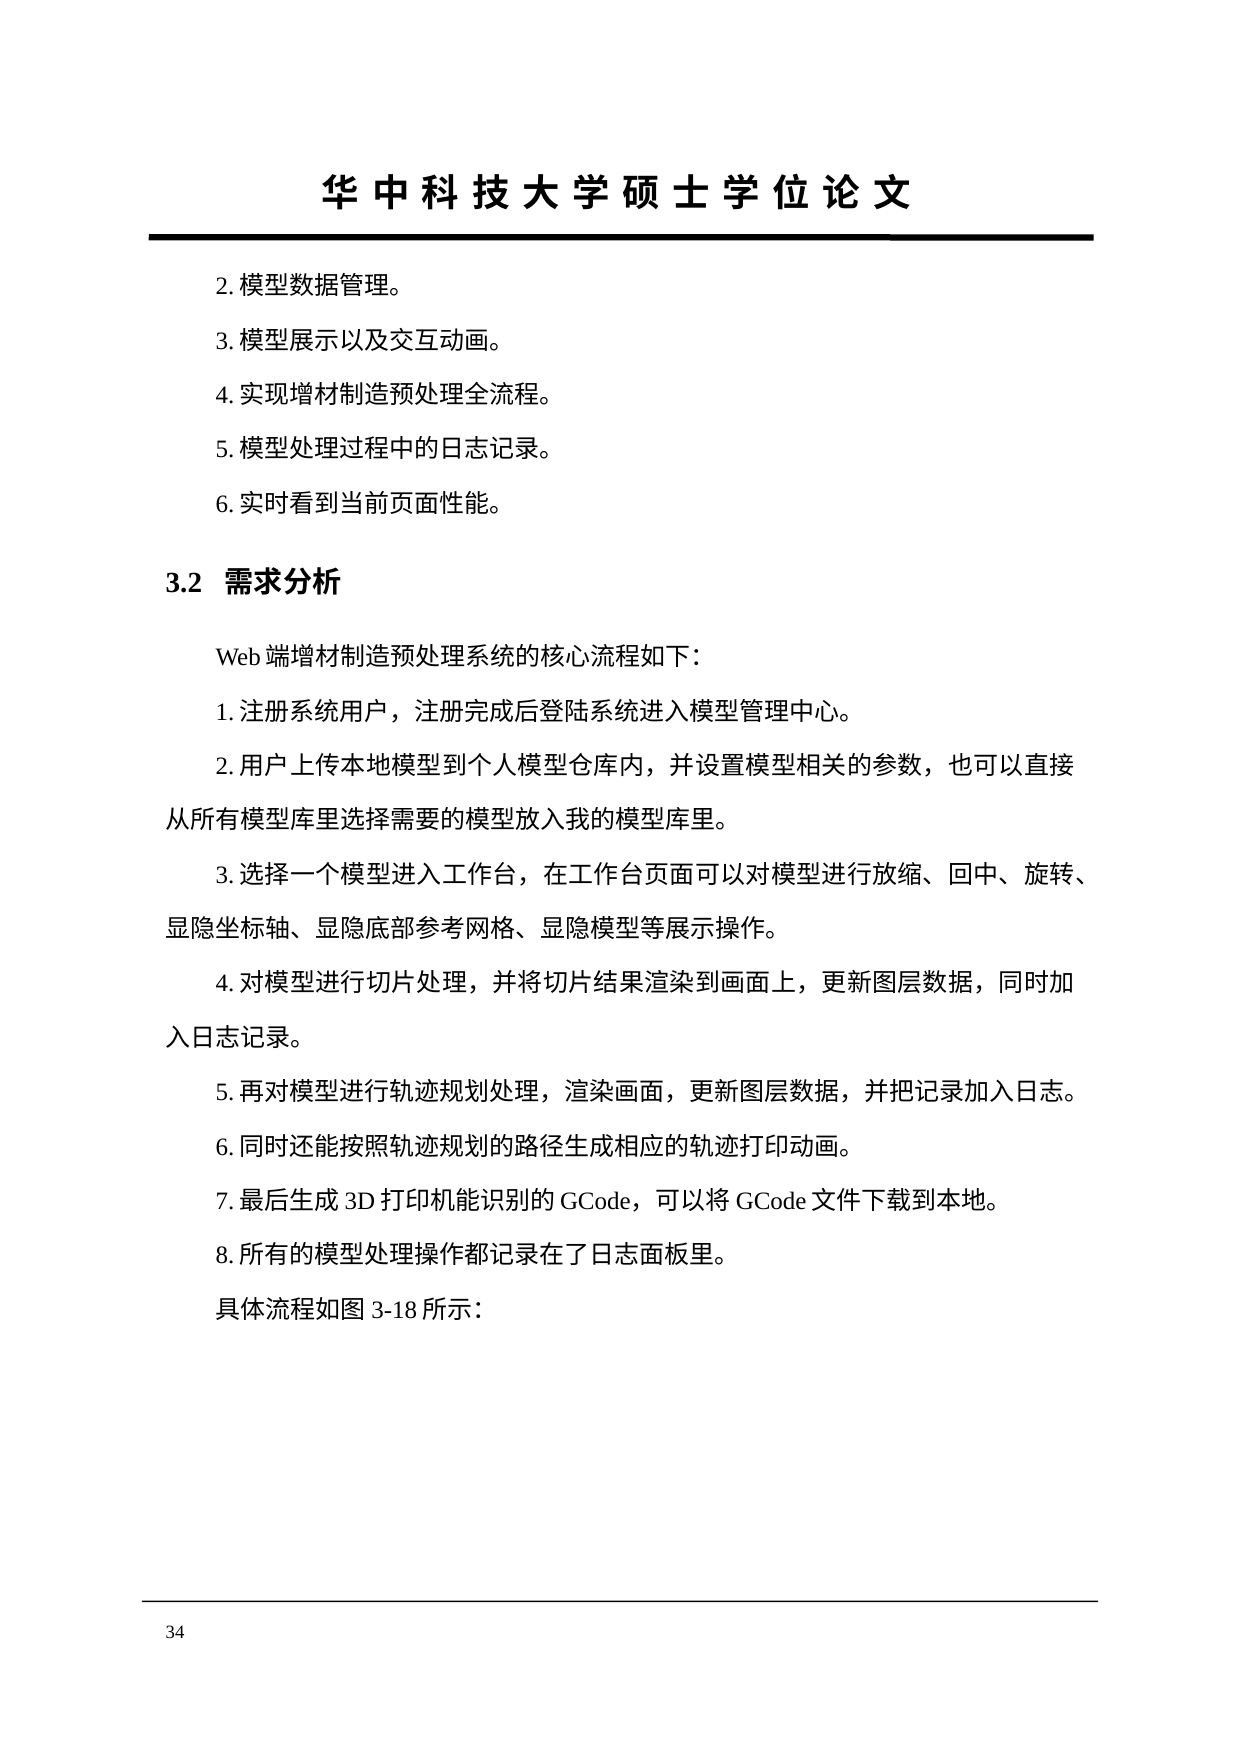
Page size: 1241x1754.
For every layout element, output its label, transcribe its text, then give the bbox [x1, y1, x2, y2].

list 最后生成3D打印机能识别的GCode，可以将GCode文件下载到本地。 [165, 1180, 1075, 1217]
list 选择一个模型进入工作台，在工作台页面可以对模型进行放缩、回中、旋转、显隐坐标轴、显隐底部参考网格、显隐模型等展示操作。 [165, 854, 1075, 945]
list 模型数据管理。 [215, 266, 1075, 302]
list 注册系统用户，注册完成后登陆系统进入模型管理中心。 [165, 691, 1075, 727]
list 对模型进行切片处理，并将切片结果渲染到画面上，更新图层数据，同时加入日志记录。 [165, 963, 1075, 1053]
text Web端增材制造预处理系统的核心流程如下： [165, 637, 1075, 673]
list 模型展示以及交互动画。 [215, 320, 1075, 356]
subtitle 需求分析 [165, 558, 1075, 601]
list 实时看到当前页面性能。 [215, 483, 1075, 519]
list 用户上传本地模型到个人模型仓库内，并设置模型相关的参数，也可以直接从所有模型库里选择需要的模型放入我的模型库里。 [165, 745, 1075, 836]
list 模型处理过程中的日志记录。 [215, 429, 1075, 465]
list 同时还能按照轨迹规划的路径生成相应的轨迹打印动画。 [165, 1126, 1075, 1162]
list 实现增材制造预处理全流程。 [215, 374, 1075, 411]
list 再对模型进行轨迹规划处理，渲染画面，更新图层数据，并把记录加入日志。 [165, 1072, 1075, 1108]
list 所有的模型处理操作都记录在了日志面板里。 [165, 1235, 1075, 1271]
